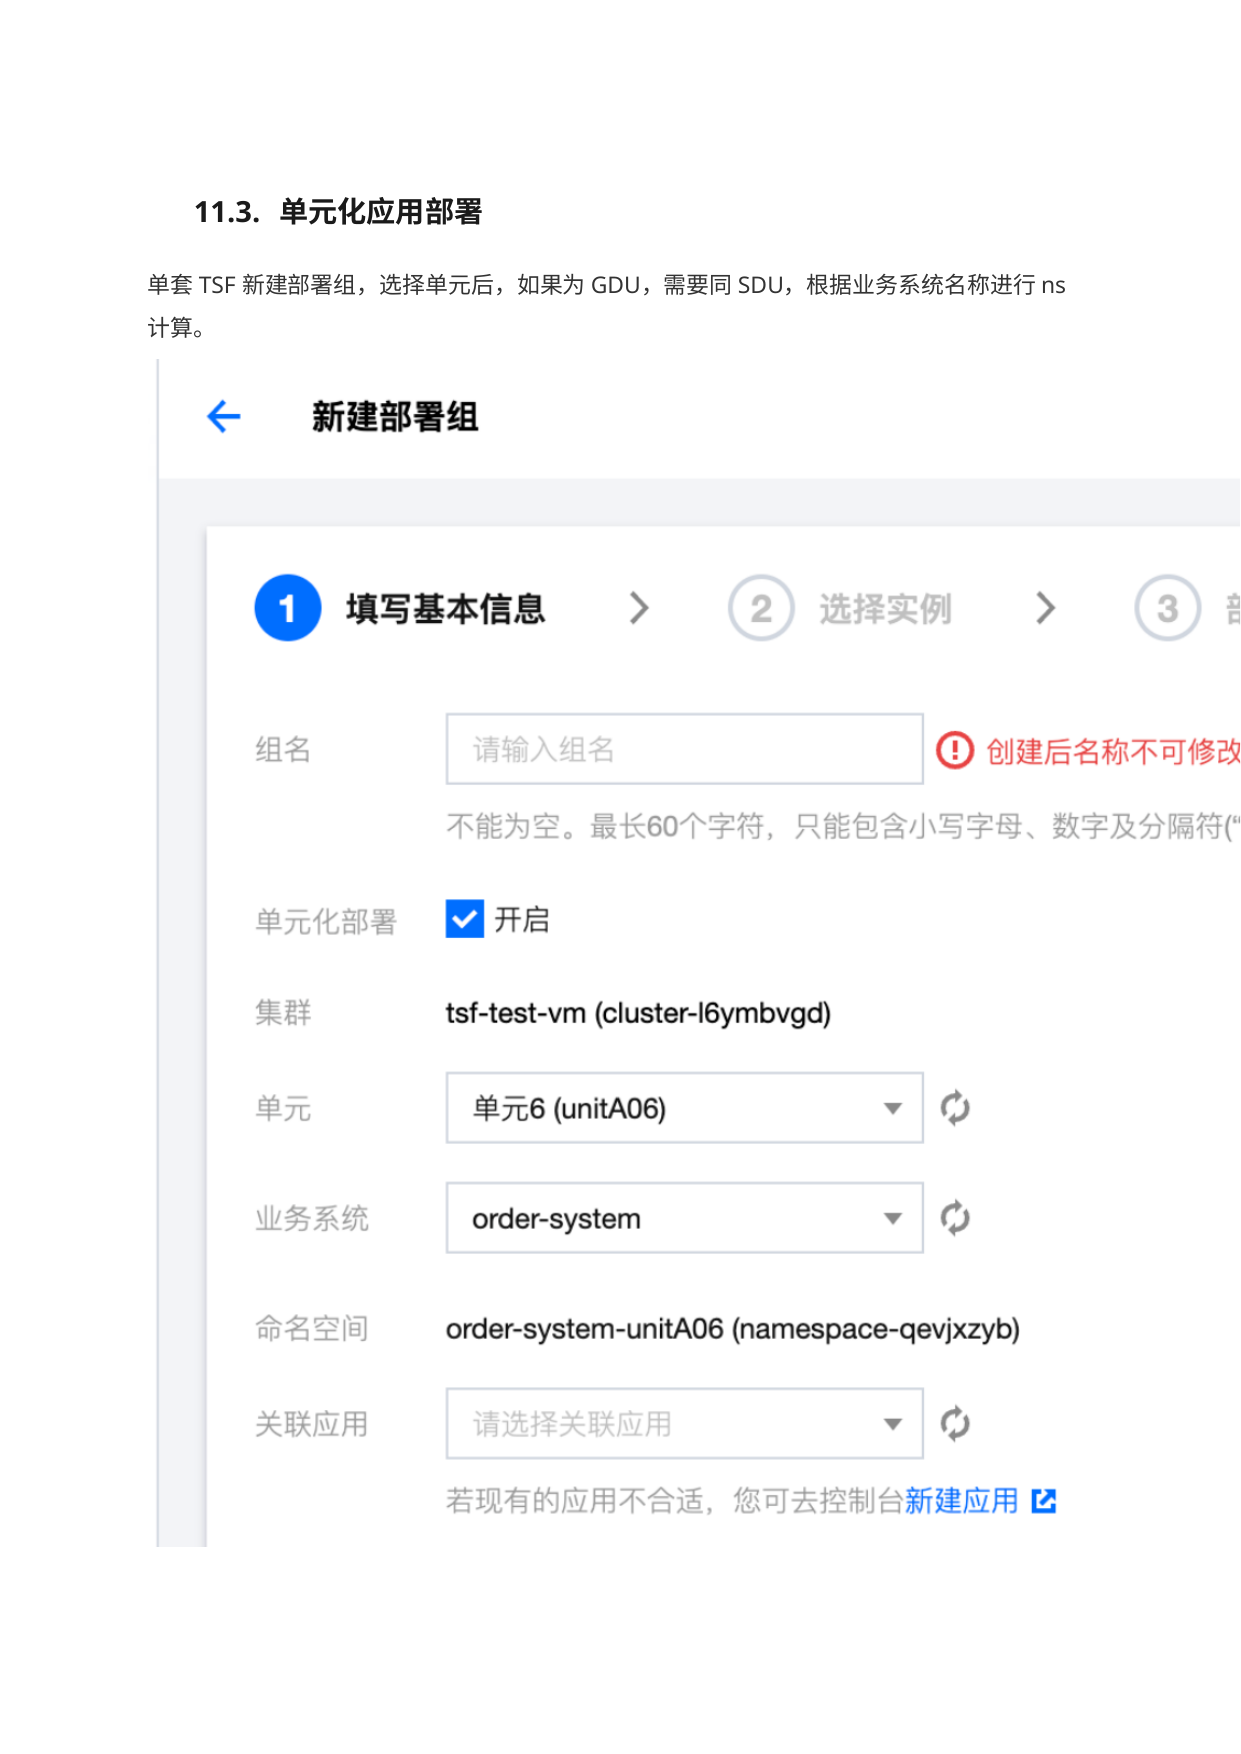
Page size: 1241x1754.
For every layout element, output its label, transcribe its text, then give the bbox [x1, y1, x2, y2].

text 单套 TSF 新建部署组，选择单元后，如果为 GDU，需要同 SDU，根据业务系统名称进行 ns 计算。 [148, 267, 1093, 343]
subtitle 单元化应用部署 [193, 189, 1093, 231]
picture [147, 359, 1241, 1547]
